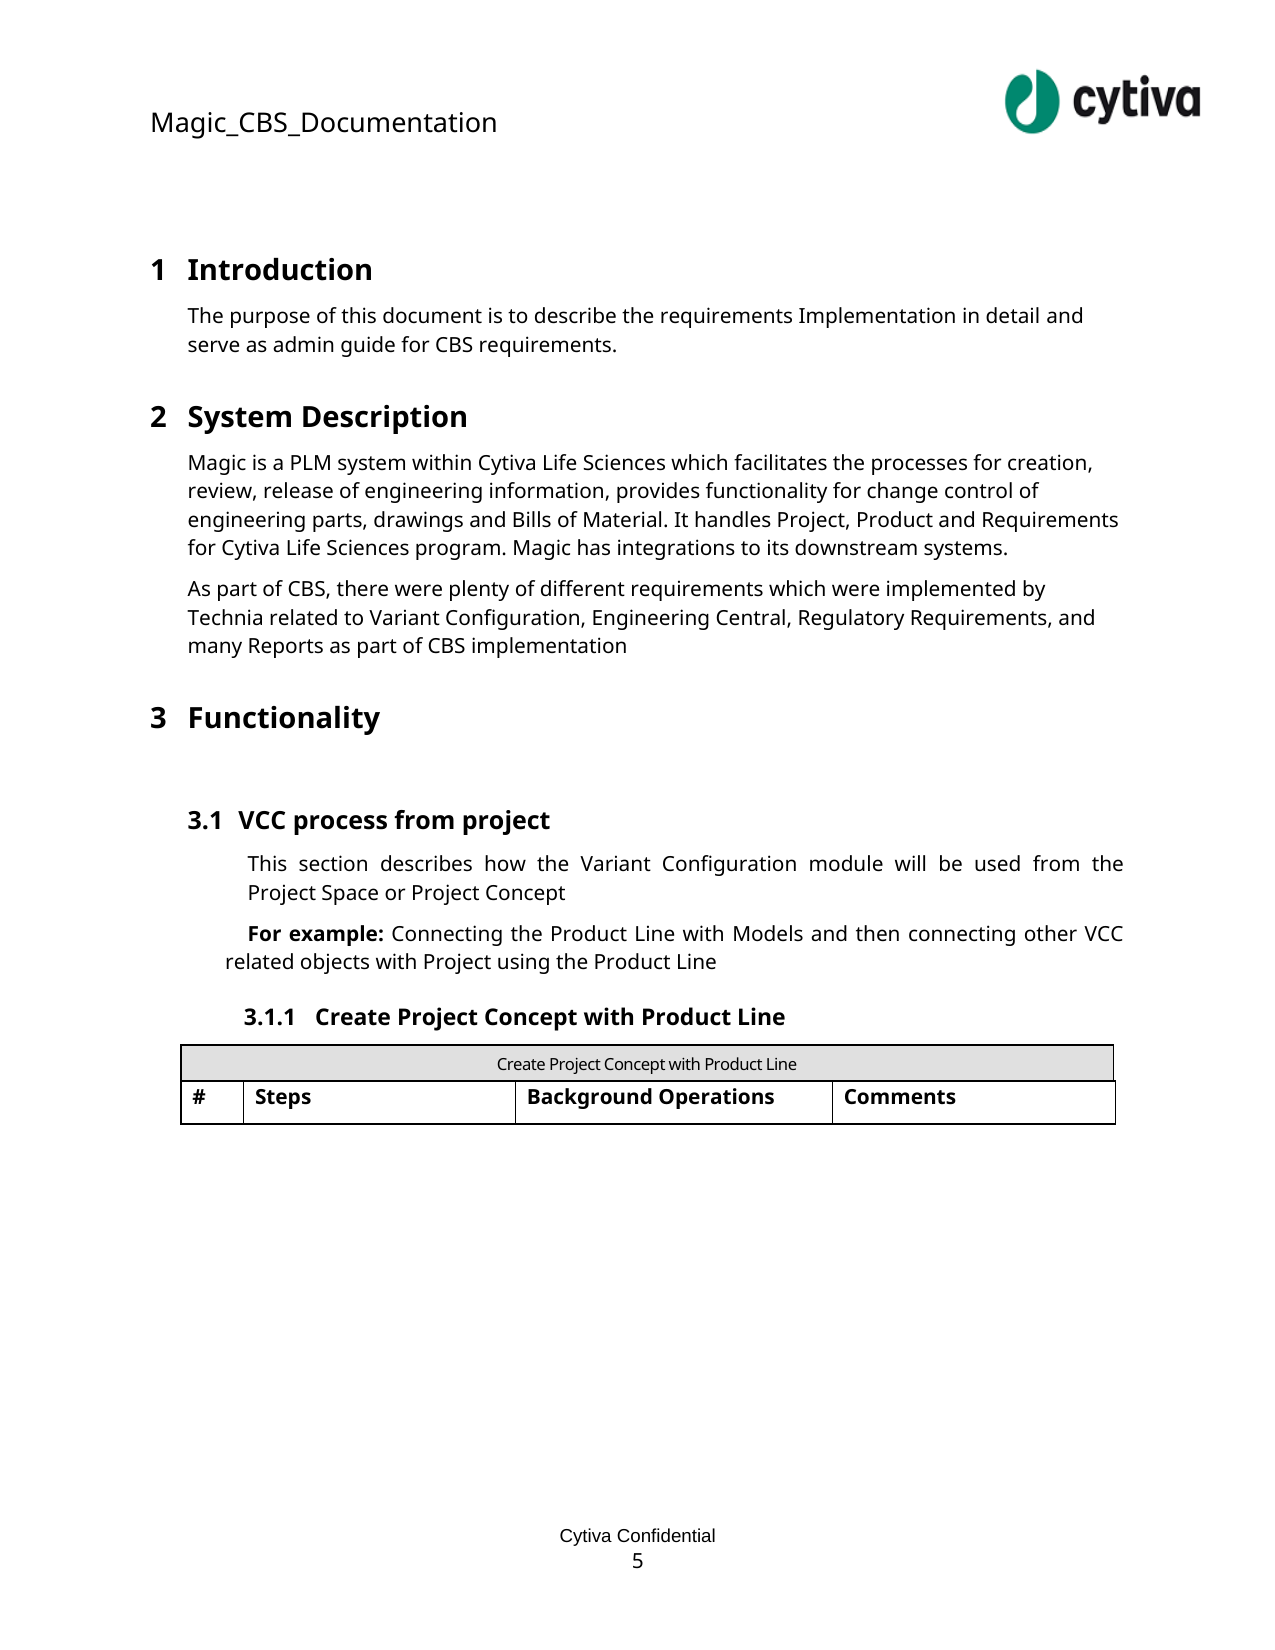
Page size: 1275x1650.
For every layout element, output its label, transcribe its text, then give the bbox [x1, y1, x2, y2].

subtitle System Description [150, 396, 1125, 436]
text The purpose of this document is to describe the requirements Implementation in detail and serve as admin guide for CBS requirements. [187, 302, 1125, 358]
text As part of CBS, there were plenty of different requirements which were implemented by Technia related to Variant Configuration, Engineering Central, Regulatory Requirements, and many Reports as part of CBS implementation [187, 574, 1125, 660]
table_header Create Project Concept with Product Line [182, 1046, 1113, 1080]
subtitle VCC process from project [187, 803, 1125, 837]
subtitle Create Project Concept with Product Line [244, 1001, 1125, 1032]
picture [981, 41, 1230, 164]
table_cell Background Operations [516, 1082, 832, 1123]
table_cell # [182, 1082, 243, 1123]
table_cell Comments [833, 1082, 1115, 1123]
subtitle Introduction [150, 249, 1125, 289]
text Magic is a PLM system within Cytiva Life Sciences which facilitates the processes for creation, review, release of engineering information, provides functionality for change control of engineering parts, drawings and Bills of Material. It handles Project, Product and Requirements for Cytiva Life Sciences program. Magic has integrations to its downstream systems. [187, 448, 1125, 562]
text This section describes how the Variant Configuration module will be used from the Project Space or Project Concept [247, 849, 1125, 906]
text For example: Connecting the Product Line with Models and then connecting other VCC related objects with Project using the Product Line [225, 919, 1125, 976]
table_cell Steps [244, 1082, 515, 1123]
subtitle Functionality [150, 697, 1125, 737]
